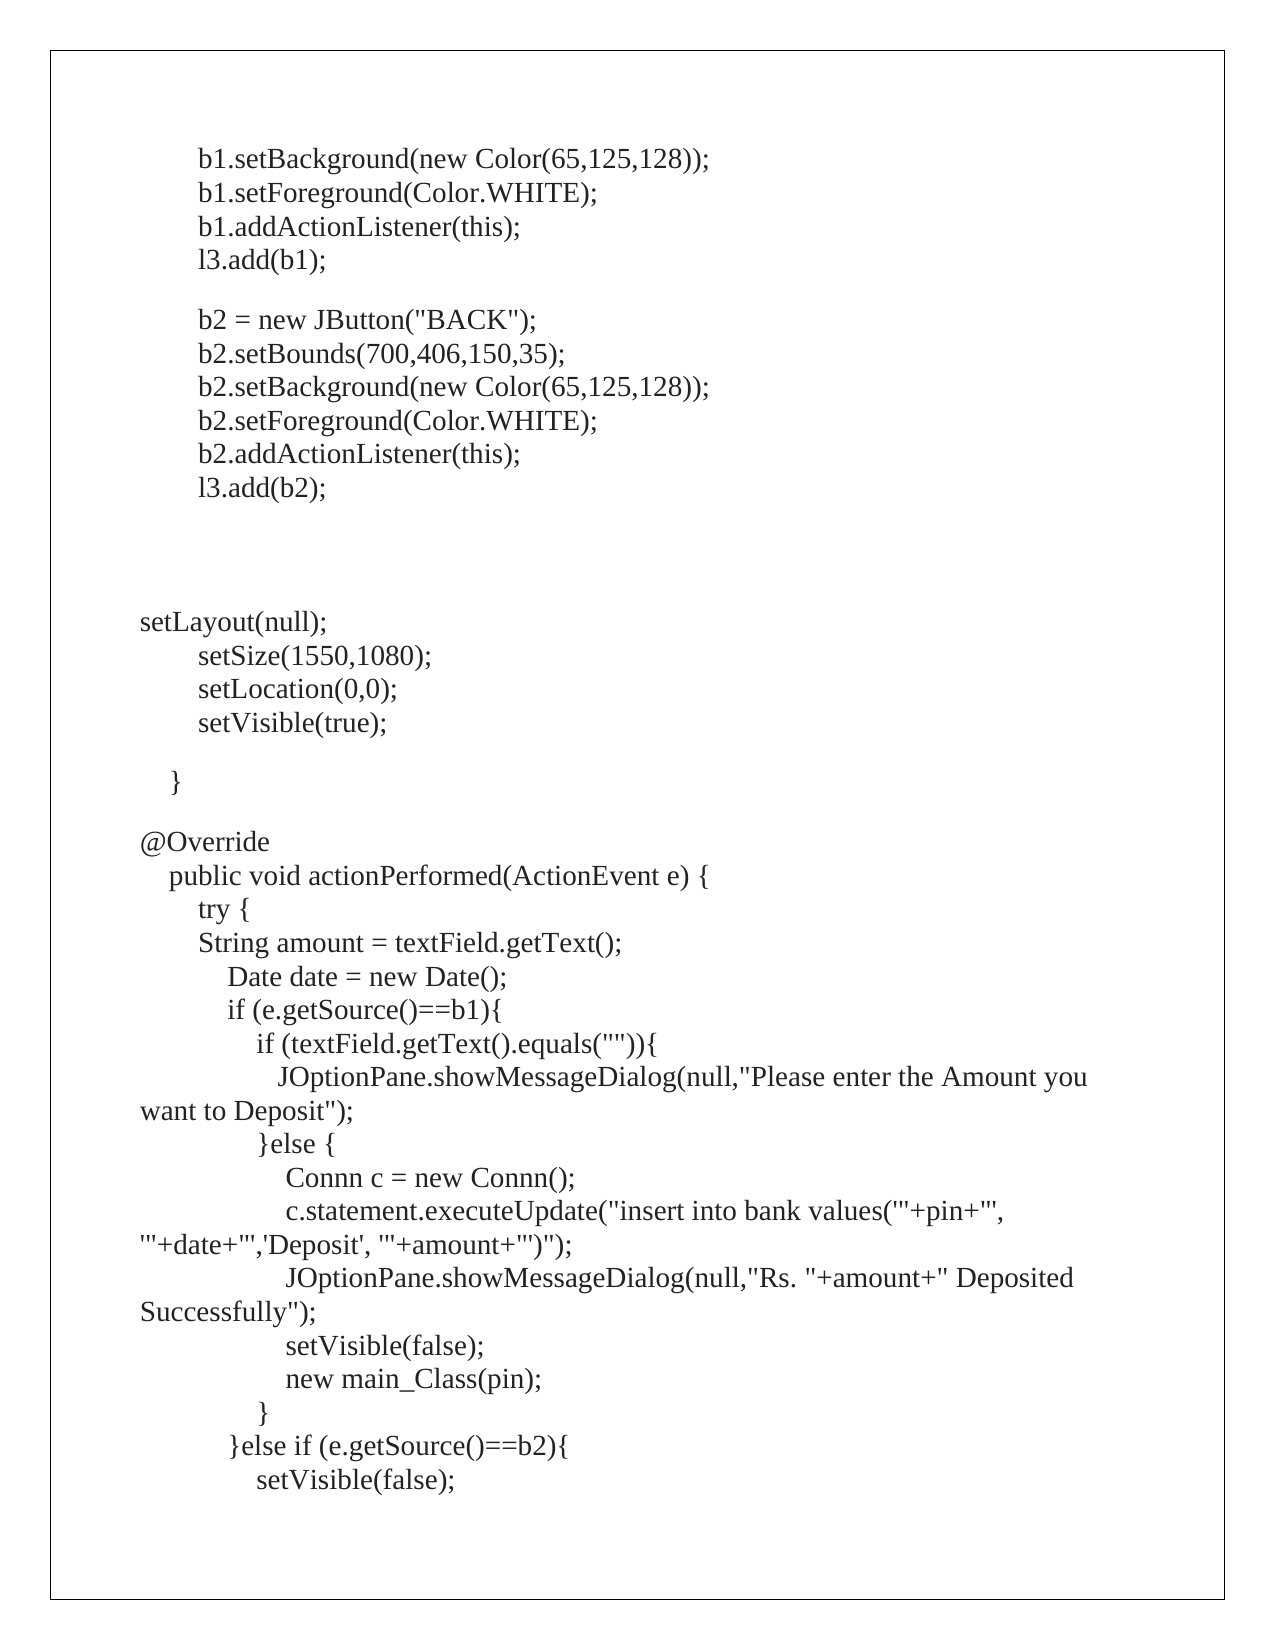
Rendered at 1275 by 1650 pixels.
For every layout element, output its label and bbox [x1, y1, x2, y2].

text [139, 142, 1133, 1495]
